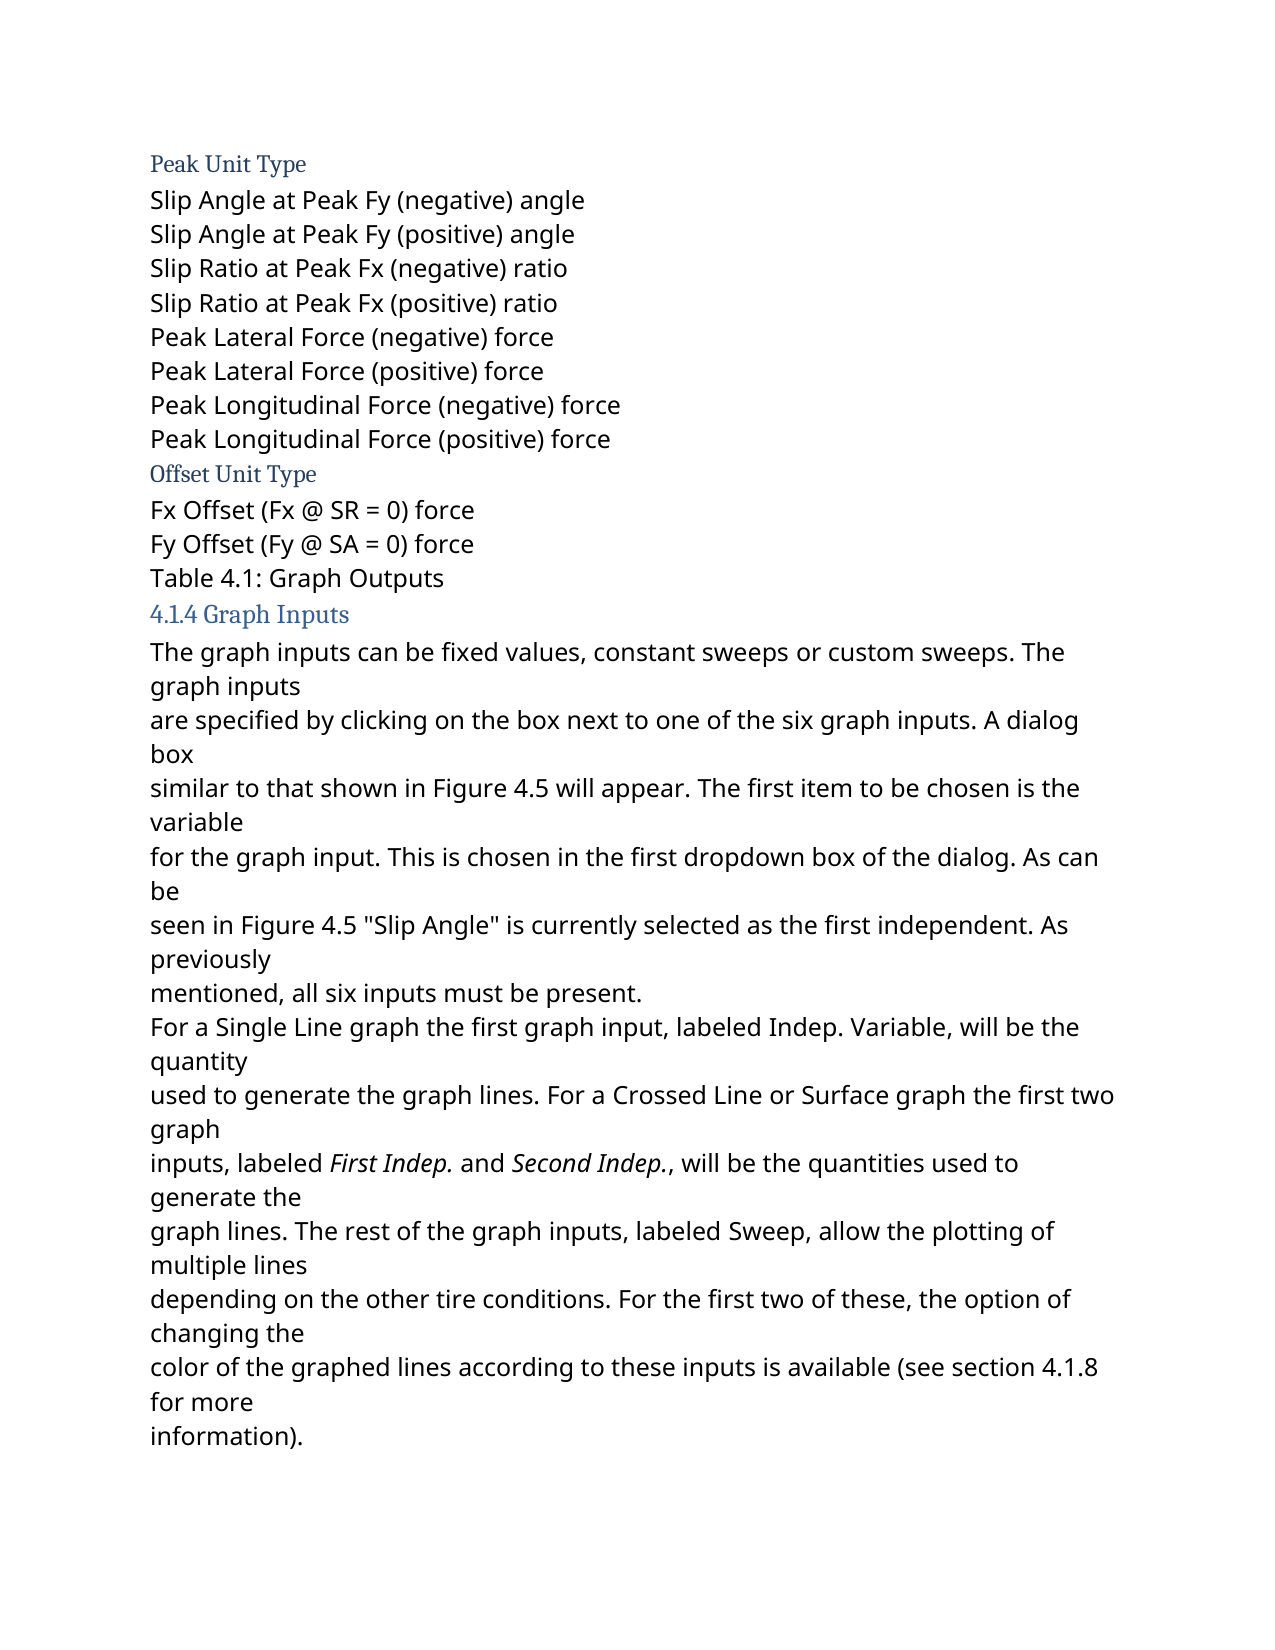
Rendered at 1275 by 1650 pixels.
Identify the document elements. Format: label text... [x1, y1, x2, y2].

text Peak Lateral Force (positive) force [150, 353, 1125, 387]
text The graph inputs can be fixed values, constant sweeps or custom sweeps. The graph inputs [150, 635, 1125, 703]
text Fx Offset (Fx @ SR = 0) force [150, 493, 1125, 527]
text For a Single Line graph the first graph input, labeled Indep. Variable, will be the quantity [150, 1009, 1125, 1078]
text Fy Offset (Fy @ SA = 0) force [150, 527, 1125, 561]
text Slip Ratio at Peak Fx (negative) ratio [150, 251, 1125, 285]
text Peak Longitudinal Force (negative) force [150, 387, 1125, 421]
text inputs, labeled First Indep. and Second Indep., will be the quantities used to generate the [150, 1146, 1125, 1214]
subtitle Peak Unit Type [150, 150, 1125, 179]
text seen in Figure 4.5 "Slip Angle" is currently selected as the first independent. As previously [150, 907, 1125, 975]
text Peak Longitudinal Force (positive) force [150, 421, 1125, 456]
text similar to that shown in Figure 4.5 will appear. The first item to be chosen is the variable [150, 771, 1125, 839]
text Slip Angle at Peak Fy (positive) angle [150, 217, 1125, 251]
text depending on the other tire conditions. For the first two of these, the option of changing the [150, 1282, 1125, 1350]
subtitle Offset Unit Type [150, 460, 1125, 488]
subtitle 4.1.4 Graph Inputs [150, 599, 1125, 630]
text graph lines. The rest of the graph inputs, labeled Sweep, allow the plotting of multiple lines [150, 1214, 1125, 1282]
text are specified by clicking on the box next to one of the six graph inputs. A dialog box [150, 703, 1125, 771]
text Peak Lateral Force (negative) force [150, 319, 1125, 353]
text Table 4.1: Graph Outputs [150, 561, 1125, 595]
text mentioned, all six inputs must be present. [150, 975, 1125, 1009]
text information). [150, 1418, 1125, 1452]
text color of the graphed lines according to these inputs is available (see section 4.1.8 for more [150, 1350, 1125, 1418]
text Slip Angle at Peak Fy (negative) angle [150, 183, 1125, 217]
text for the graph input. This is chosen in the first dropdown box of the dialog. As can be [150, 839, 1125, 907]
text used to generate the graph lines. For a Crossed Line or Surface graph the first two graph [150, 1078, 1125, 1146]
text Slip Ratio at Peak Fx (positive) ratio [150, 285, 1125, 319]
